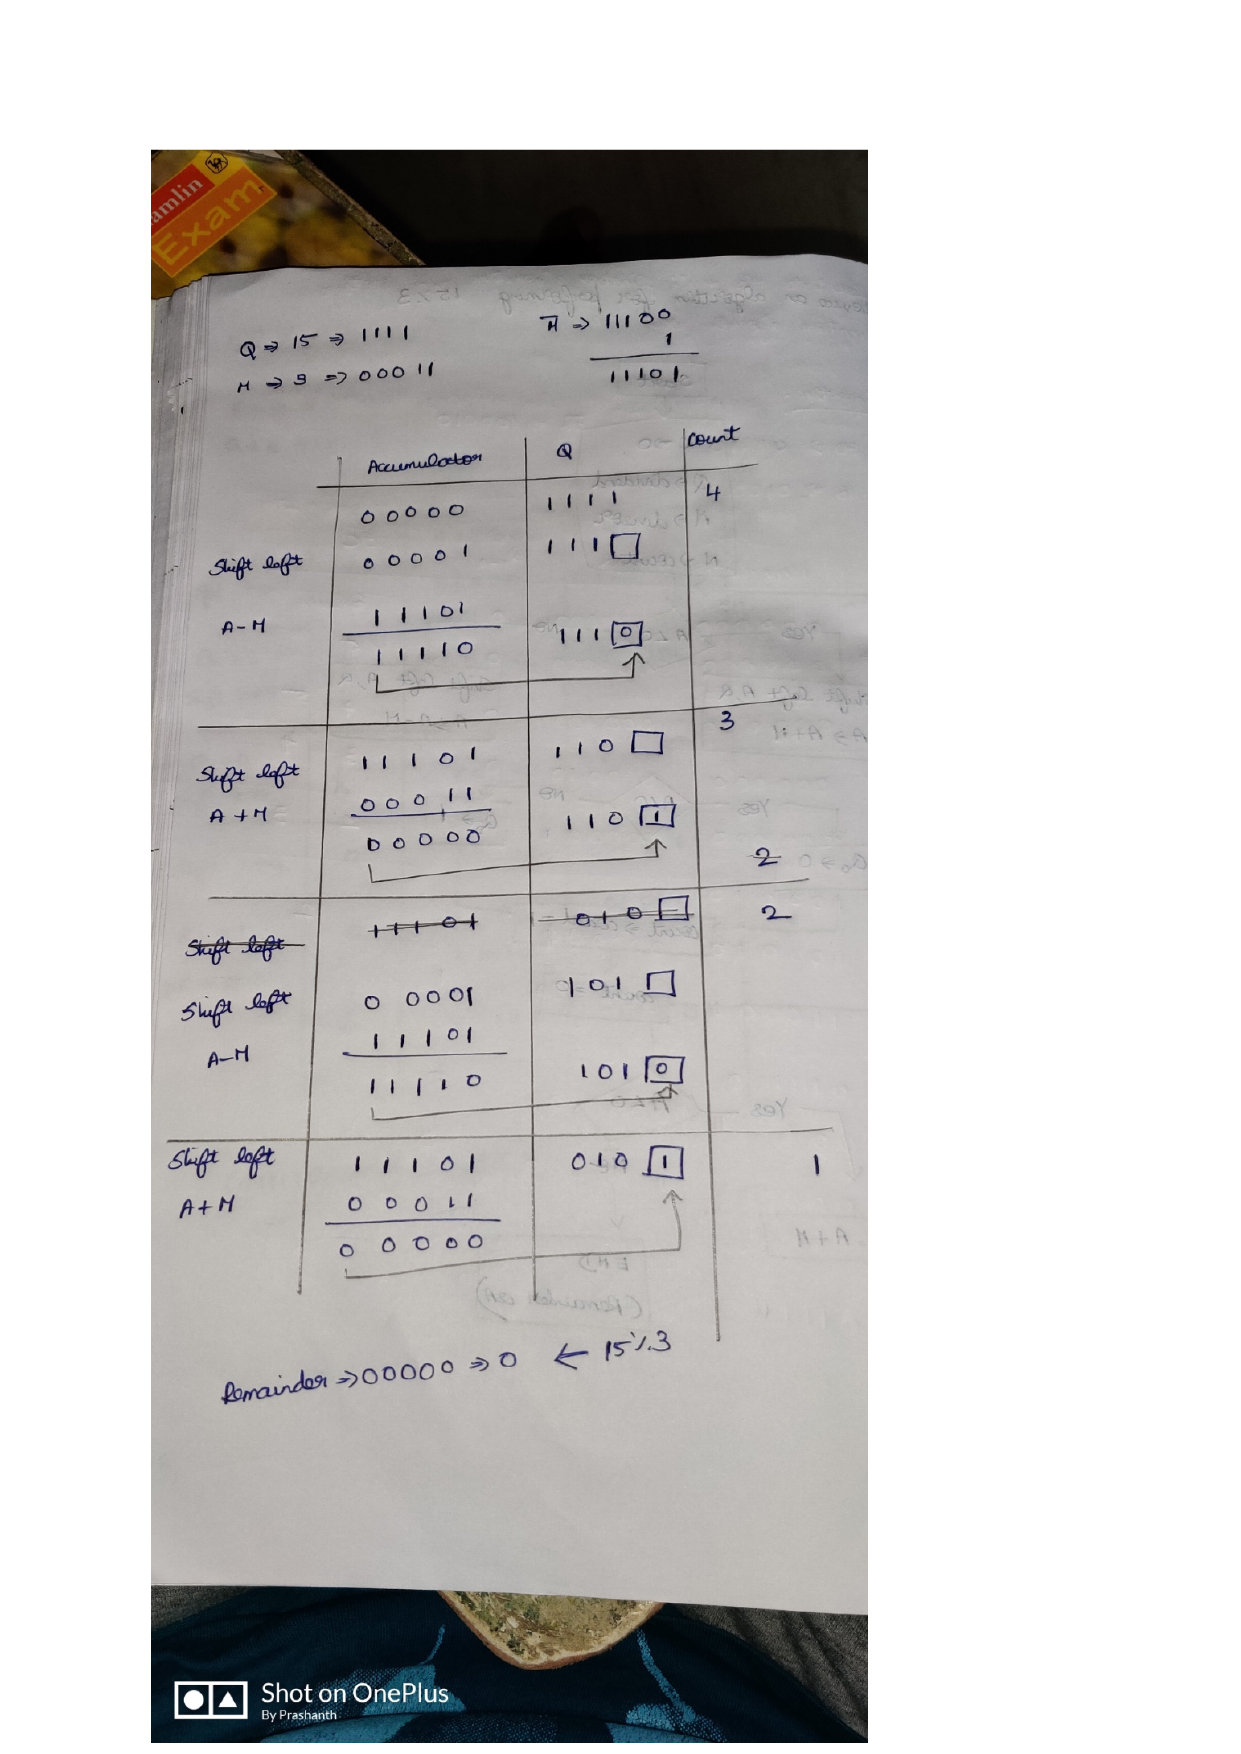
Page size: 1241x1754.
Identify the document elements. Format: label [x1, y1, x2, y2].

picture [152, 151, 868, 1743]
